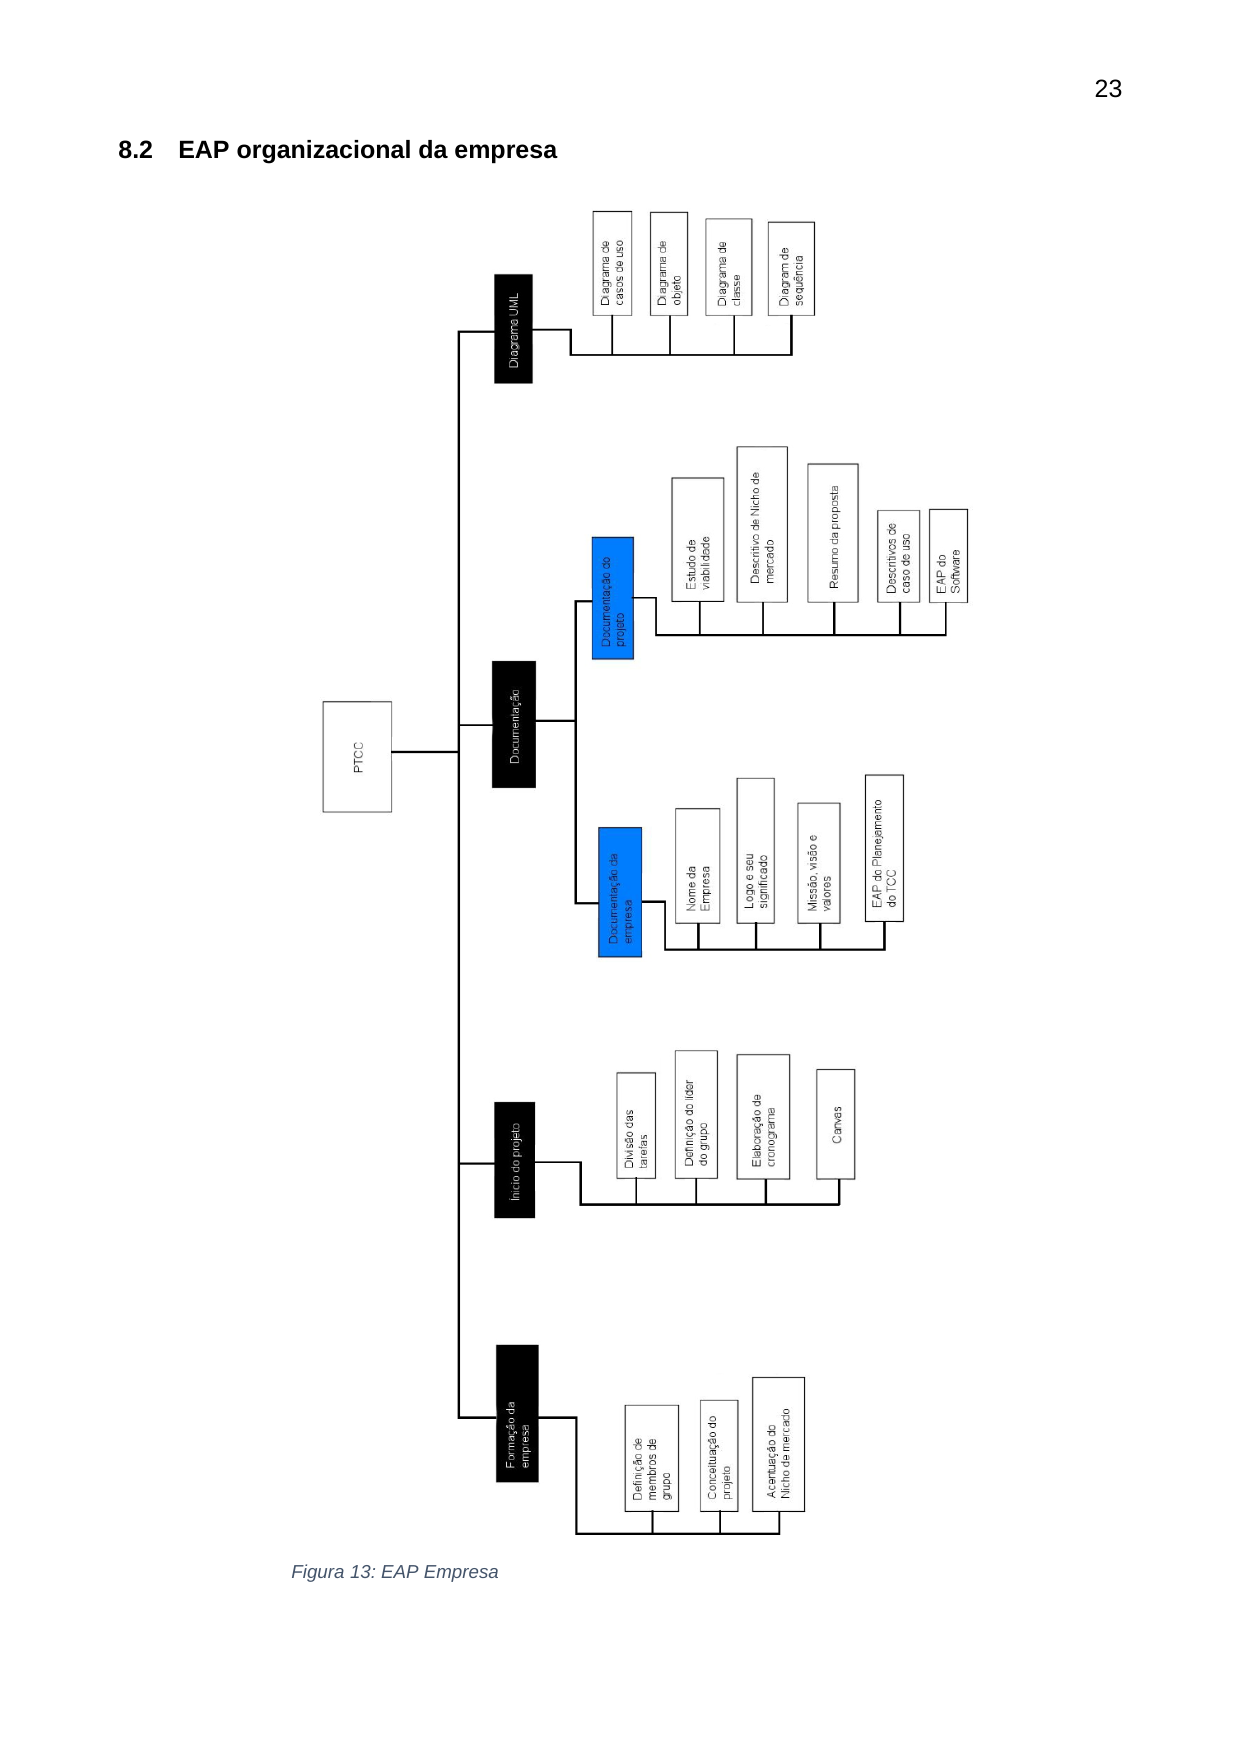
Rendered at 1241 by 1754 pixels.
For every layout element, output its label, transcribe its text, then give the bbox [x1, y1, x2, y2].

subtitle EAP organizacional da empresa [118, 136, 1122, 164]
picture [314, 196, 1003, 1546]
